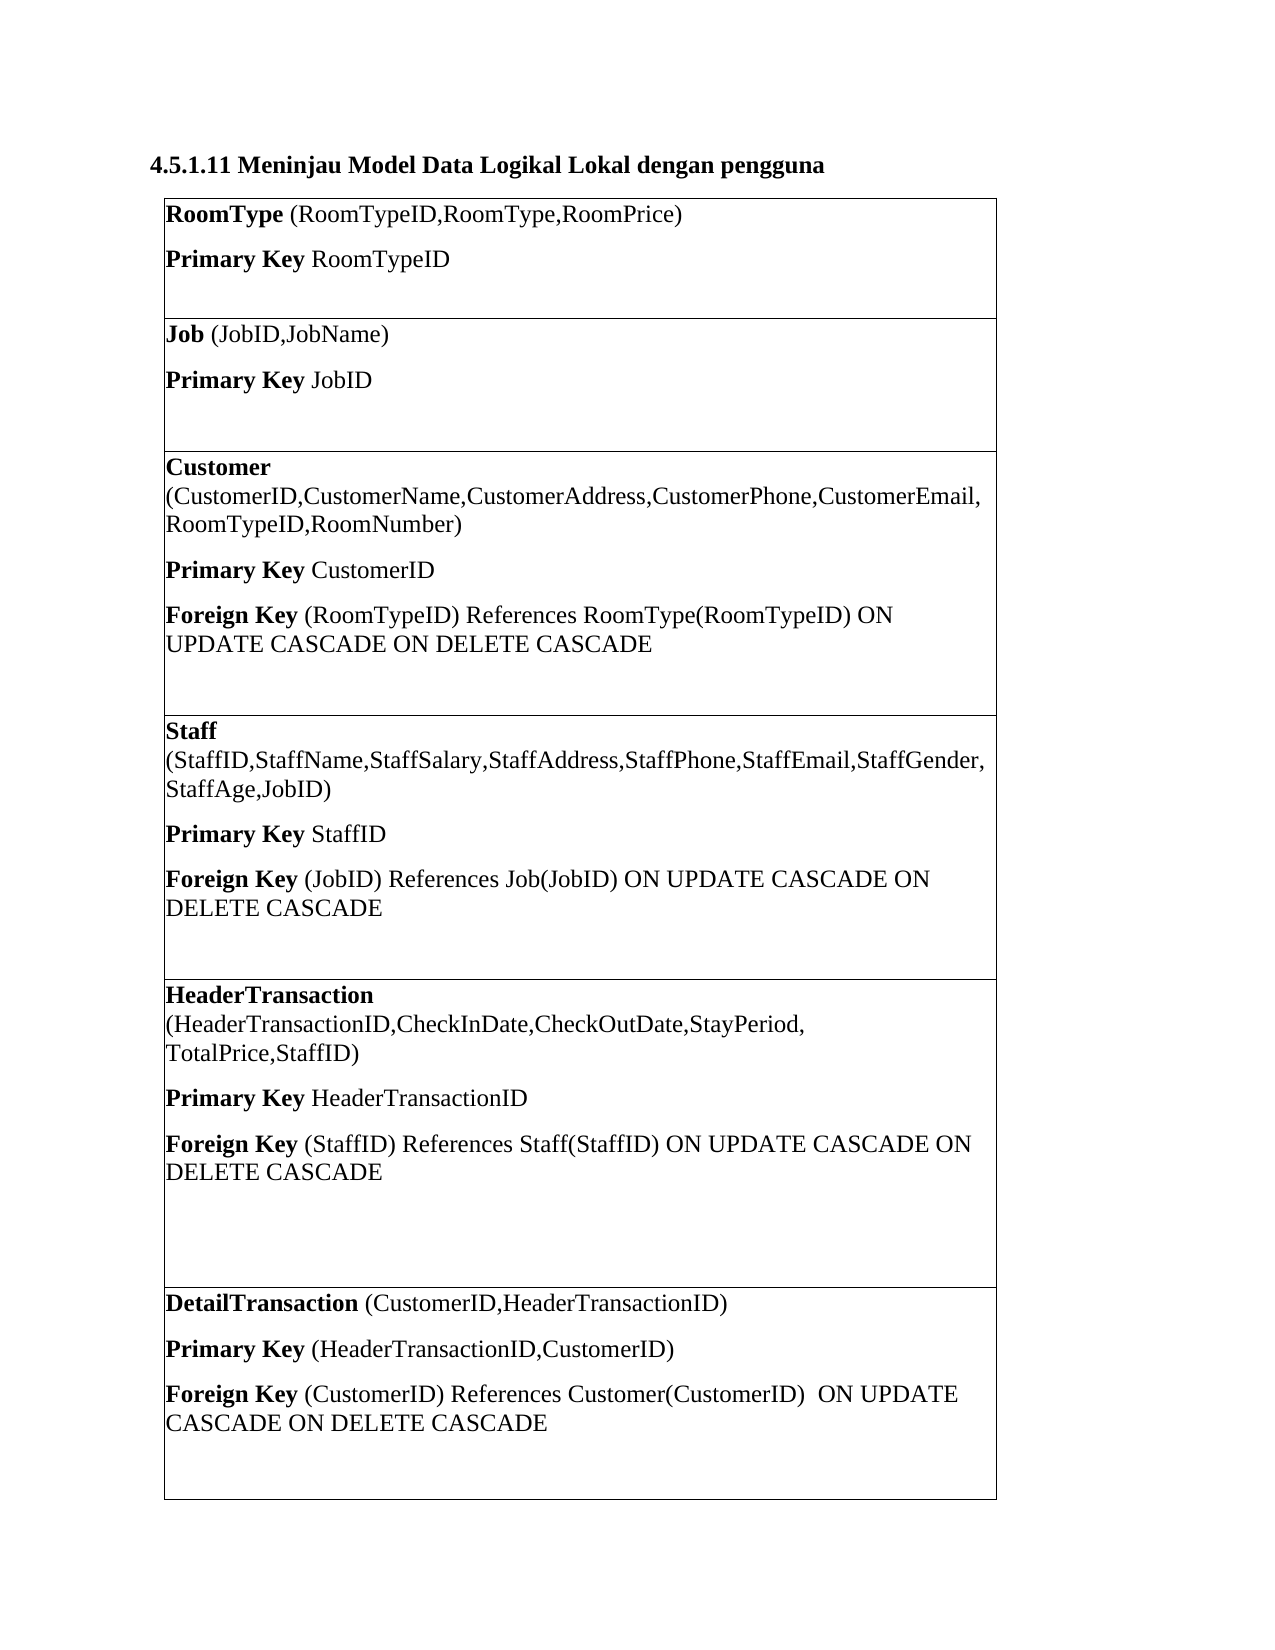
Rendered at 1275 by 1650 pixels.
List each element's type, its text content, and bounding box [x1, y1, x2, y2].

table_cell HeaderTransaction (HeaderTransactionID,CheckInDate,CheckOutDate,StayPeriod, TotalPrice,StaffID) Primary Key HeaderTransactionID Foreign Key (StaffID) References Staff(StaffID) ON UPDATE CASCADE ON DELETE CASCADE [165, 980, 996, 1287]
table_cell Staff (StaffID,StaffName,StaffSalary,StaffAddress,StaffPhone,StaffEmail,StaffGender, StaffAge,JobID) Primary Key StaffID Foreign Key (JobID) References Job(JobID) ON UPDATE CASCADE ON DELETE CASCADE [165, 716, 996, 979]
table_header RoomType (RoomTypeID,RoomType,RoomPrice) Primary Key RoomTypeID [165, 199, 996, 318]
table_cell Customer (CustomerID,CustomerName,CustomerAddress,CustomerPhone,CustomerEmail, RoomTypeID,RoomNumber) Primary Key CustomerID Foreign Key (RoomTypeID) References RoomType(RoomTypeID) ON UPDATE CASCADE ON DELETE CASCADE [165, 452, 996, 715]
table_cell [165, 1288, 996, 1499]
table_cell Job (JobID,JobName) Primary Key JobID [165, 319, 996, 451]
text 4.5.1.11 Meninjau Model Data Logikal Lokal dengan pengguna [150, 150, 1125, 179]
